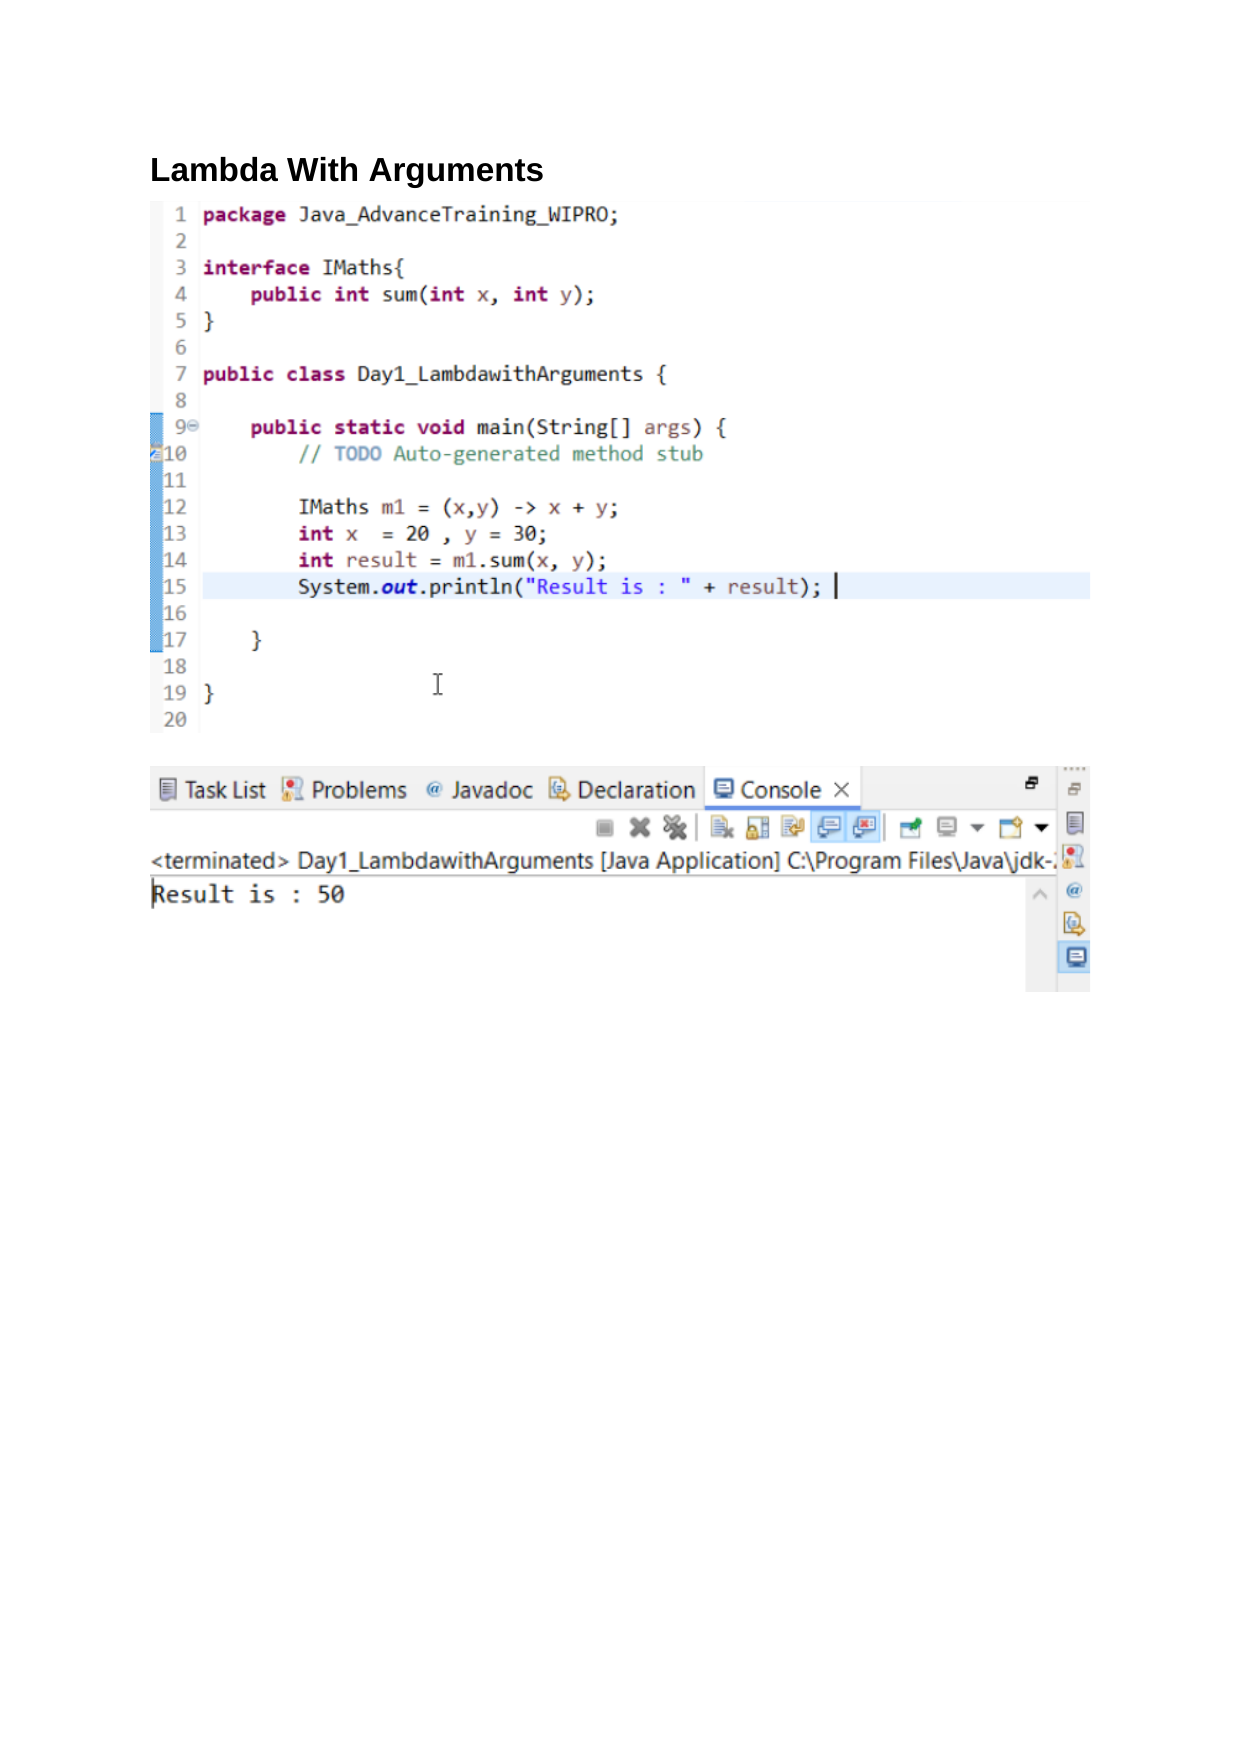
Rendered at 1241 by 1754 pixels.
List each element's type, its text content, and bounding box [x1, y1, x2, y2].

subtitle Lambda With Arguments [150, 150, 1090, 188]
picture [150, 766, 1091, 992]
picture [150, 201, 1091, 733]
